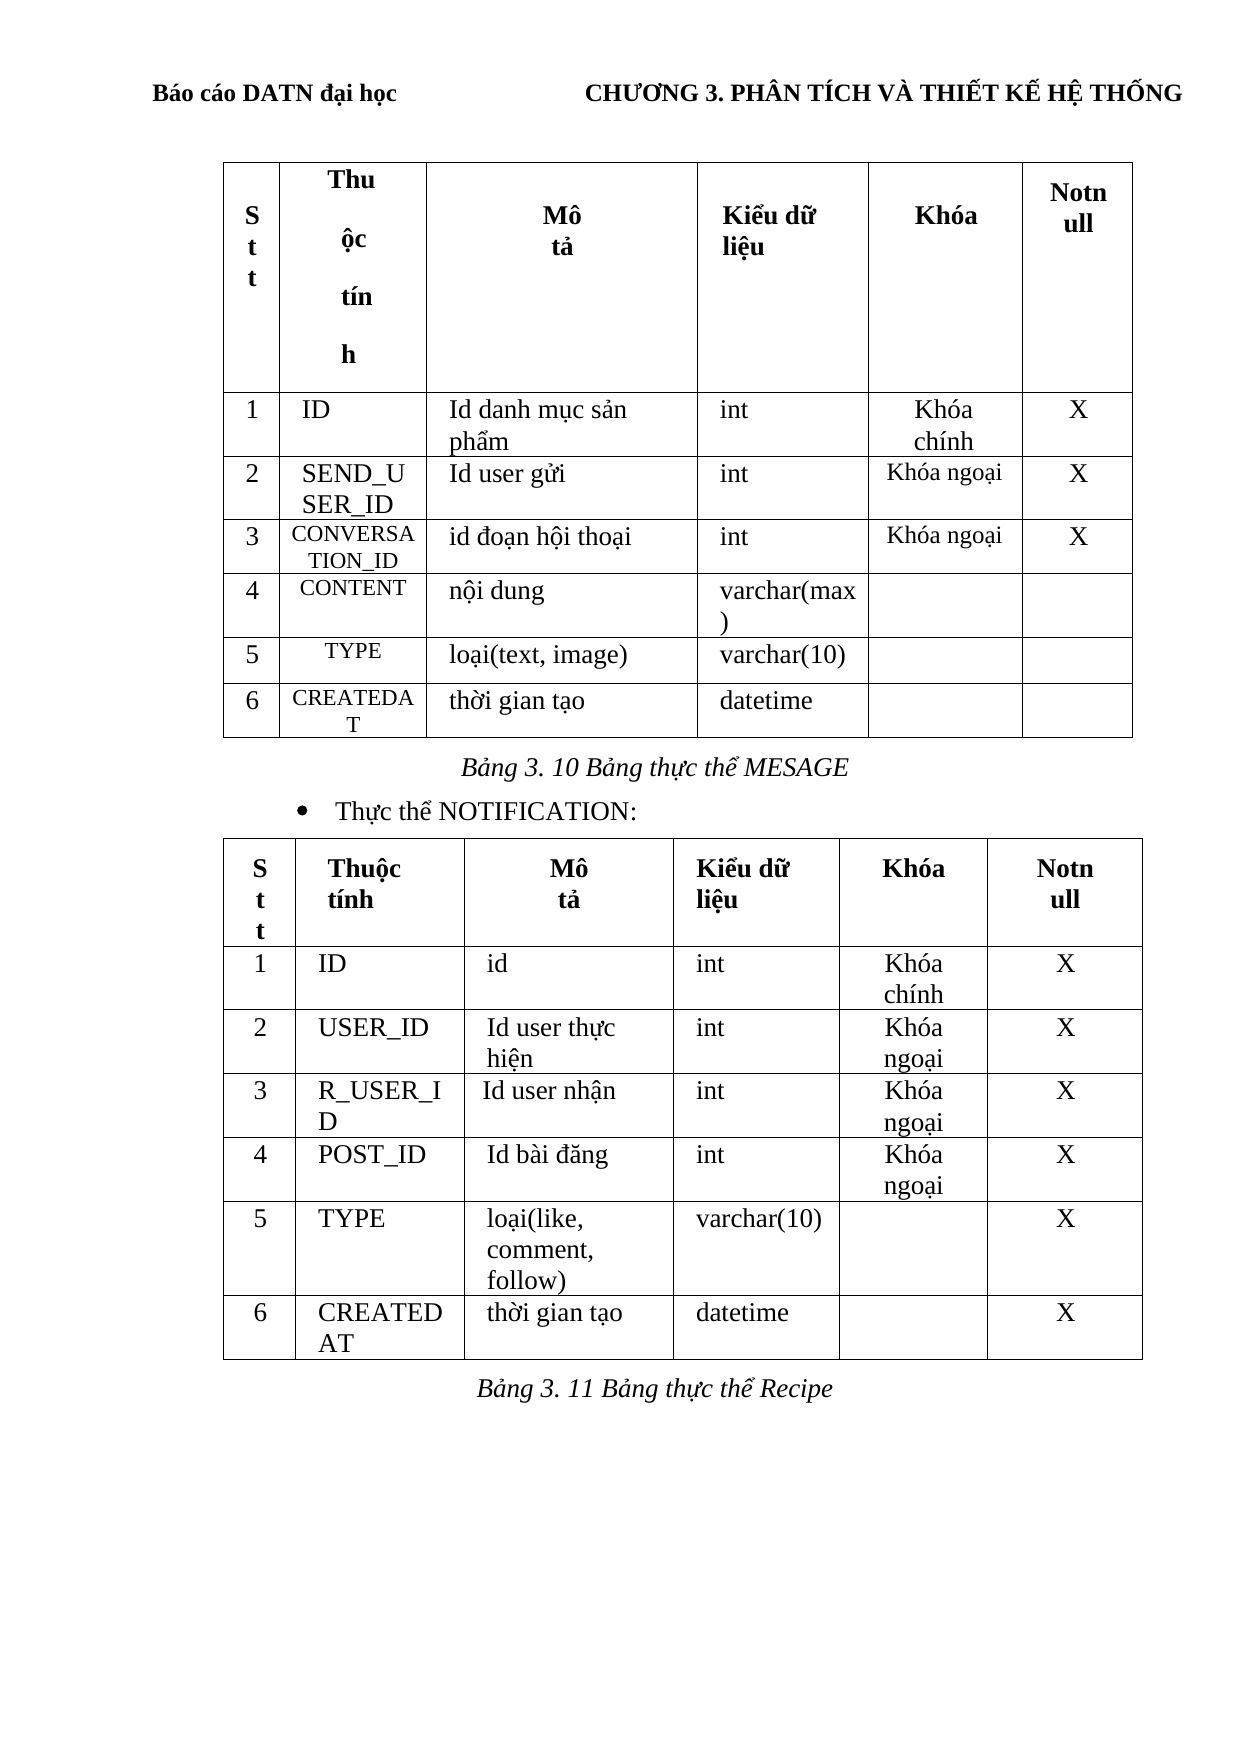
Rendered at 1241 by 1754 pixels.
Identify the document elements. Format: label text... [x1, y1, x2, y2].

table_cell id [465, 947, 673, 1009]
table_cell loại(text, image) [427, 638, 697, 683]
table_cell X [1023, 393, 1132, 456]
table_cell [1023, 684, 1132, 737]
table_cell ID [280, 393, 426, 456]
table_cell X [988, 1138, 1142, 1201]
table_cell [869, 684, 1022, 737]
table_header Kiểu dữ liệu [698, 163, 868, 392]
table_cell Khóa ngoại [840, 1074, 987, 1137]
table_cell Khóa ngoại [869, 520, 1022, 573]
table_cell datetime [674, 1296, 839, 1359]
table_cell thời gian tạo [465, 1296, 673, 1359]
table_cell 5 [224, 1202, 295, 1295]
table_cell int [674, 1010, 839, 1073]
table_cell [840, 1296, 987, 1359]
table_cell X [988, 1074, 1142, 1137]
table_cell 4 [224, 1138, 295, 1201]
table_cell Id bài đăng [465, 1138, 673, 1201]
table_cell int [674, 947, 839, 1009]
table_cell [869, 574, 1022, 637]
table_cell X [988, 1296, 1142, 1359]
table_cell POST_ID [296, 1138, 464, 1201]
table_cell R_USER_ID [296, 1074, 464, 1137]
table_cell X [988, 1010, 1142, 1073]
table_header Mô tả [465, 839, 673, 946]
table_cell Id user thực hiện [465, 1010, 673, 1073]
table_cell CONTENT [280, 574, 426, 637]
table_cell 2 [224, 457, 279, 519]
table_cell varchar(max) [698, 574, 868, 637]
table_cell X [1023, 457, 1132, 519]
table_cell 2 [224, 1010, 295, 1073]
table_cell X [1023, 520, 1132, 573]
table_cell Id user gửi [427, 457, 697, 519]
table_cell X [988, 1202, 1142, 1295]
table_cell Khóa chính [869, 393, 1022, 456]
text Bảng 3. 11 Bảng thực thể Recipe [303, 1372, 1009, 1404]
table_cell Khóa ngoại [840, 1010, 987, 1073]
table_cell CREATEDAT [280, 684, 426, 737]
table_cell Khóa chính [840, 947, 987, 1009]
table_header Kiểu dữ liệu [674, 839, 839, 946]
table_header Khóa [869, 163, 1022, 392]
table_cell thời gian tạo [427, 684, 697, 737]
table_cell [869, 638, 1022, 683]
table_cell int [674, 1138, 839, 1201]
table_cell varchar(10) [674, 1202, 839, 1295]
table_cell Id user nhận [465, 1074, 673, 1137]
table_cell 5 [224, 638, 279, 683]
table_cell id đoạn hội thoại [427, 520, 697, 573]
table_cell Khóa ngoại [840, 1138, 987, 1201]
table_cell USER_ID [296, 1010, 464, 1073]
table_header Stt [224, 163, 279, 392]
table_cell 6 [224, 684, 279, 737]
table_cell int [698, 520, 868, 573]
table_cell loại(like, comment, follow) [465, 1202, 673, 1295]
table_header Stt [224, 839, 295, 946]
table_cell Id danh mục sản phẩm [427, 393, 697, 456]
table_cell int [698, 457, 868, 519]
table_cell [1023, 638, 1132, 683]
table_cell CREATEDAT [296, 1296, 464, 1359]
table_cell CONVERSATION_ID [280, 520, 426, 573]
table_cell int [674, 1074, 839, 1137]
table_cell 6 [224, 1296, 295, 1359]
table_header Notnull [1023, 163, 1132, 392]
table_header Thuộc tính [296, 839, 464, 946]
table_cell 3 [224, 1074, 295, 1137]
table_cell ID [296, 947, 464, 1009]
table_cell X [988, 947, 1142, 1009]
table_cell varchar(10) [698, 638, 868, 683]
table_cell int [698, 393, 868, 456]
table_cell TYPE [296, 1202, 464, 1295]
table_cell [1023, 574, 1132, 637]
list Thực thể NOTIFICATION: [297, 794, 1009, 826]
table_cell SEND_USER_ID [280, 457, 426, 519]
table_header Notnull [988, 839, 1142, 946]
table_header Thuộc tính [280, 163, 426, 392]
table_cell 4 [224, 574, 279, 637]
table_cell 1 [224, 947, 295, 1009]
table_cell TYPE [280, 638, 426, 683]
table_header Mô tả [427, 163, 697, 392]
table_header Khóa [840, 839, 987, 946]
table_cell 1 [224, 393, 279, 456]
table_cell nội dung [427, 574, 697, 637]
table_cell [840, 1202, 987, 1295]
table_cell Khóa ngoại [869, 457, 1022, 519]
table_cell 3 [224, 520, 279, 573]
table_cell datetime [698, 684, 868, 737]
text Bảng 3. 10 Bảng thực thể MESAGE [303, 751, 1009, 782]
